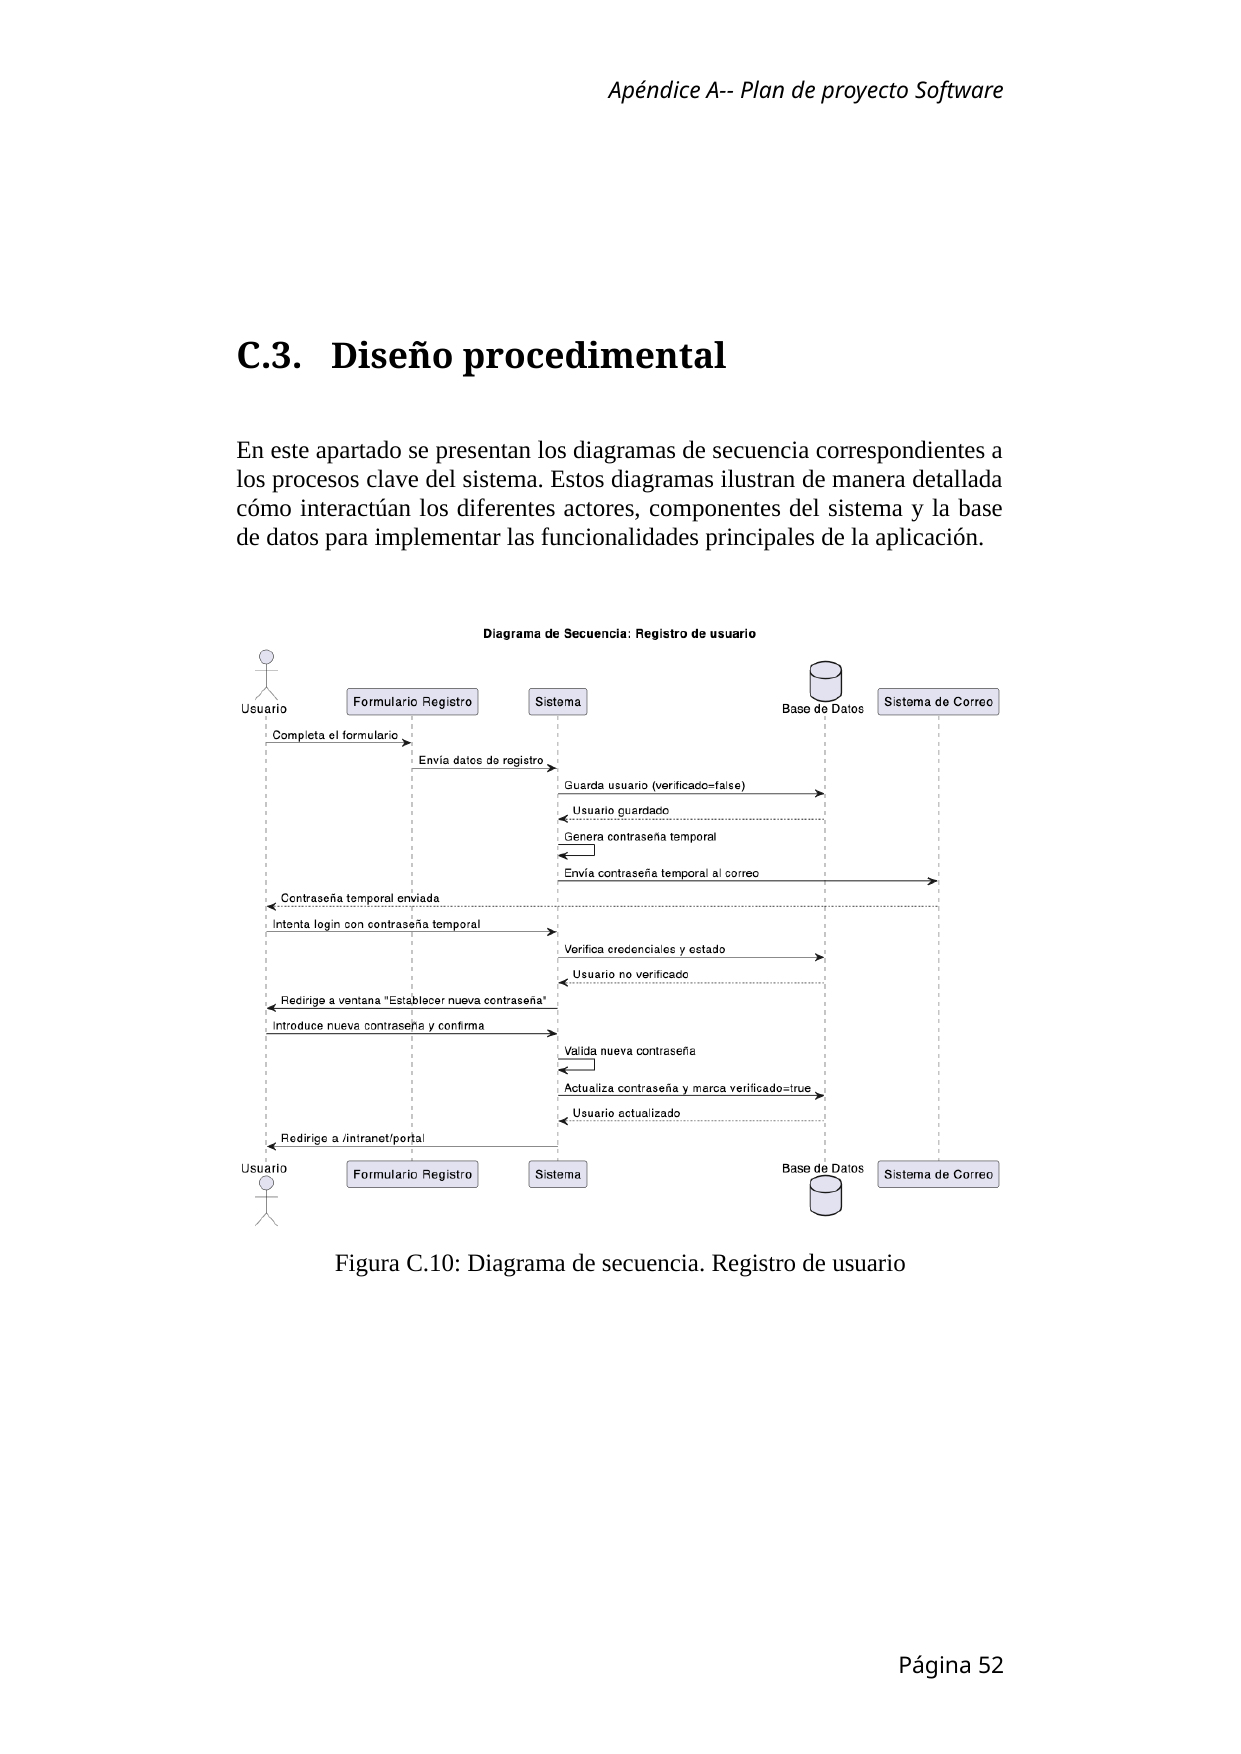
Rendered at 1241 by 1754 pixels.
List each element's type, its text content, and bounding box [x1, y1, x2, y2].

picture [236, 612, 1004, 1231]
text En este apartado se presentan los diagramas de secuencia correspondientes a los procesos clave del sistema. Estos diagramas ilustran de manera detallada cómo interactúan los diferentes actores, componentes del sistema y la base de datos para implementar las funcionalidades principales de la aplicación. [236, 435, 1004, 550]
subtitle Diseño procedimental [236, 329, 1004, 379]
